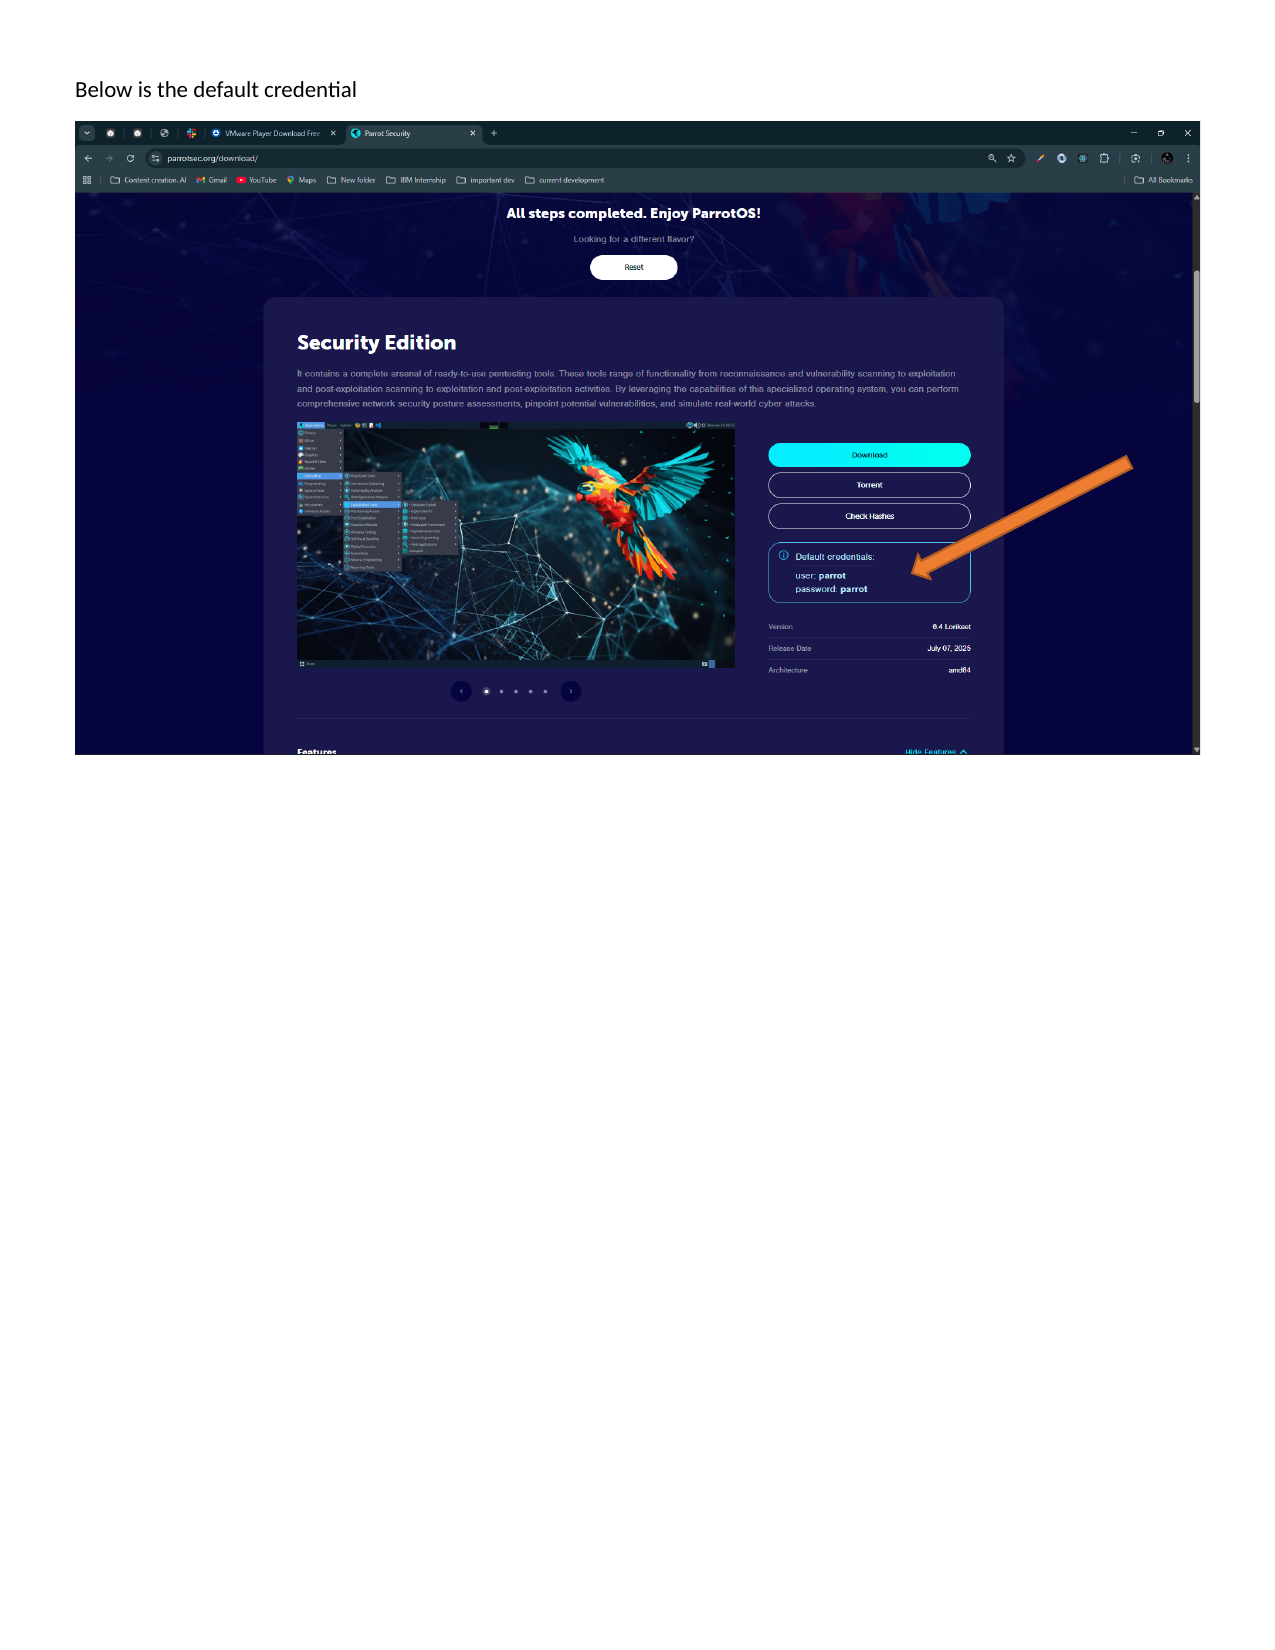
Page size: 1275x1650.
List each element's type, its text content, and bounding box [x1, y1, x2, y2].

text Below is the default credential [75, 75, 1200, 103]
picture [75, 121, 1200, 755]
